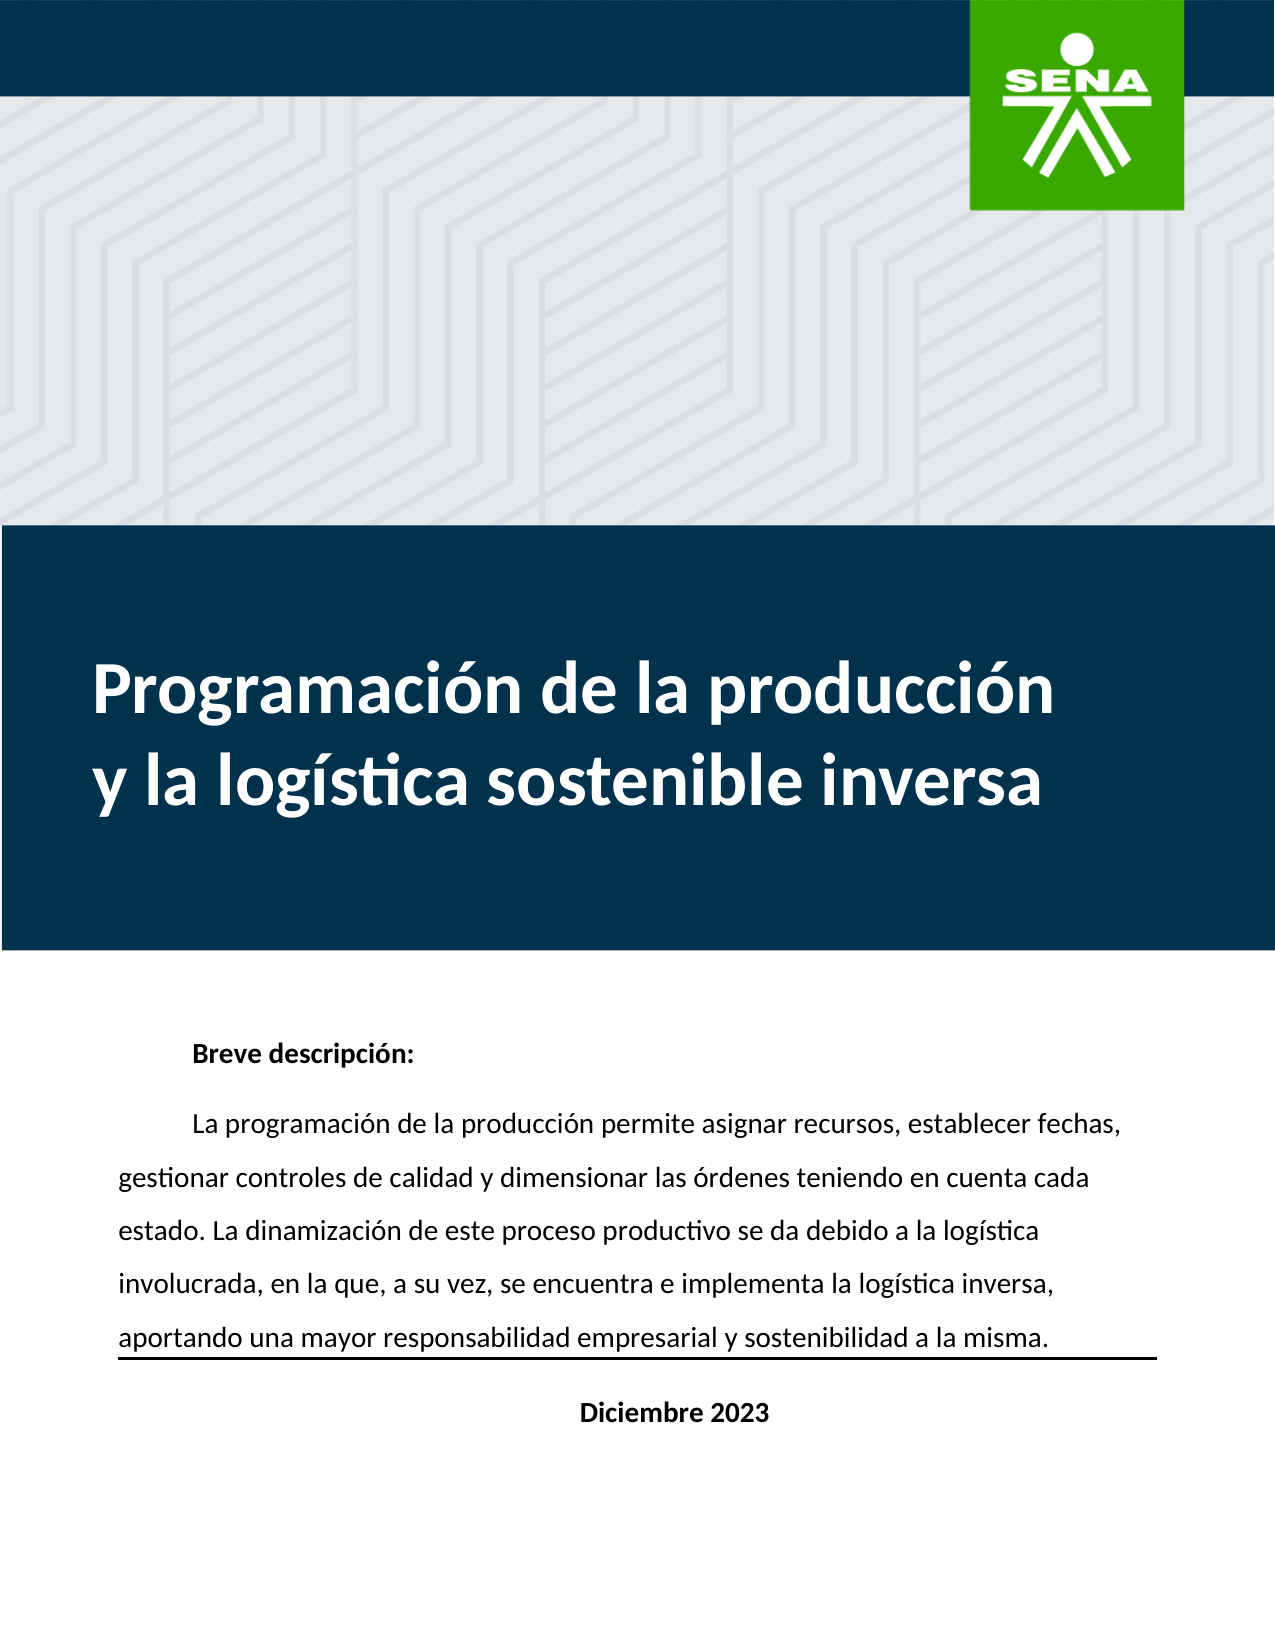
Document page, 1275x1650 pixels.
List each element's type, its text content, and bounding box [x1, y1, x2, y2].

picture [0, 0, 1274, 527]
text Diciembre 2023 [118, 1394, 1157, 1430]
text La programación de la producción permite asignar recursos, establecer fechas, gestionar controles de calidad y dimensionar las órdenes teniendo en cuenta cada estado. La dinamización de este proceso productivo se da debido a la logística involucrada, en la que, a su vez, se encuentra e implementa la logística inversa, aportando una mayor responsabilidad empresarial y sostenibilidad a la misma. [118, 1105, 1157, 1357]
text Breve descripción: [118, 1035, 1157, 1071]
